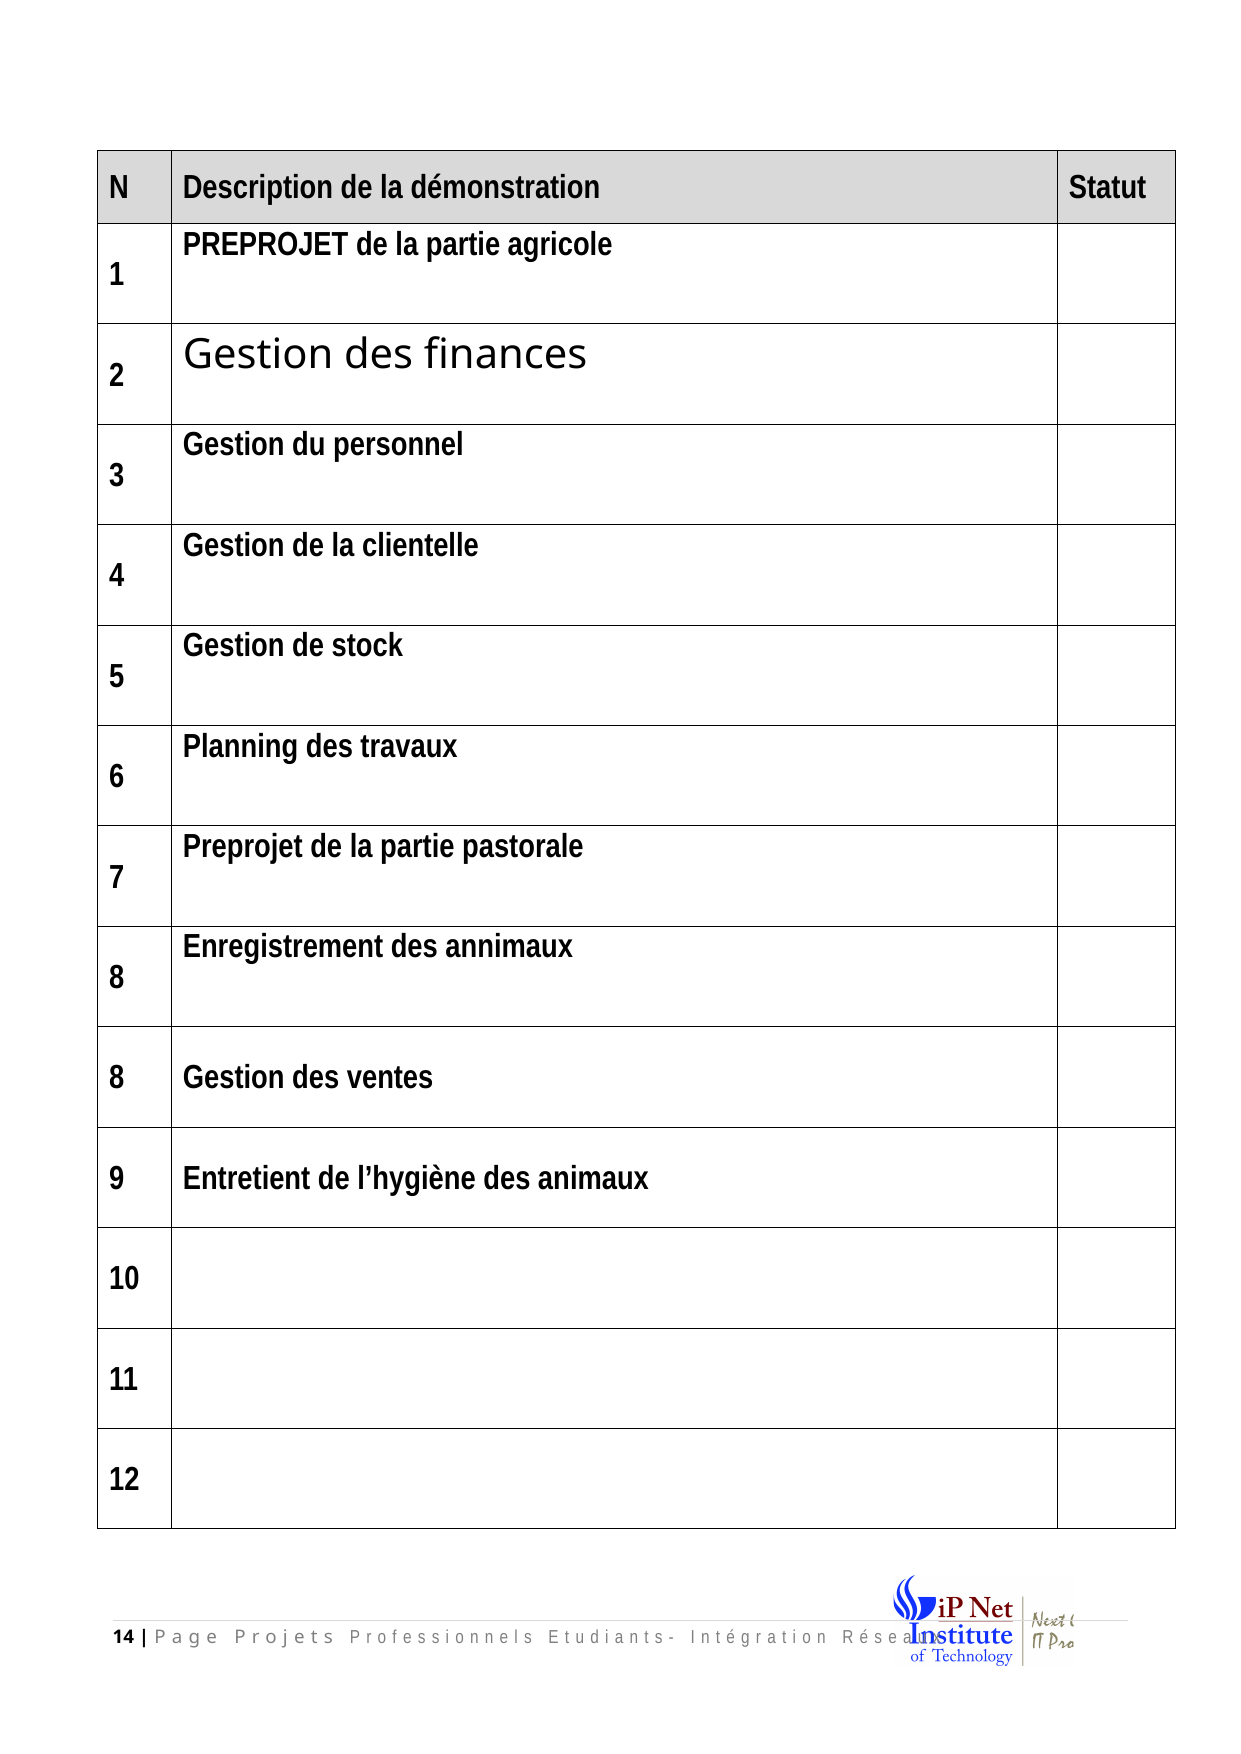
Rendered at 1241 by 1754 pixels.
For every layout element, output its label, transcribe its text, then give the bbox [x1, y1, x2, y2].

table_cell Gestion de la clientelle [172, 525, 1057, 624]
table_cell 3 [98, 425, 171, 524]
table_cell 5 [98, 626, 171, 725]
table_header Description de la démonstration [172, 151, 1057, 223]
table_cell [172, 1329, 1057, 1428]
table_cell 10 [98, 1228, 171, 1327]
table_cell [1058, 224, 1175, 323]
table_cell 8 [98, 1027, 171, 1127]
table_header N [98, 151, 171, 223]
table_cell [1058, 525, 1175, 624]
table_cell [1058, 826, 1175, 926]
table_cell 8 [98, 927, 171, 1026]
table_cell [1058, 726, 1175, 825]
table_cell [1058, 1027, 1175, 1127]
table_cell [1058, 324, 1175, 424]
table_cell 2 [98, 324, 171, 424]
table_cell 6 [98, 726, 171, 825]
table_cell Gestion des finances [172, 324, 1057, 424]
table_cell Gestion de stock [172, 626, 1057, 725]
table_cell PREPROJET de la partie agricole [172, 224, 1057, 323]
table_cell [172, 1228, 1057, 1327]
table_cell 9 [98, 1128, 171, 1227]
table_cell [1058, 1228, 1175, 1327]
table_cell [1058, 927, 1175, 1026]
table_cell [172, 1429, 1057, 1528]
table_header Statut [1058, 151, 1175, 223]
table_cell [1058, 1429, 1175, 1528]
table_cell [1058, 1128, 1175, 1227]
table_cell Gestion du personnel [172, 425, 1057, 524]
table_cell [1058, 1329, 1175, 1428]
table_cell 12 [98, 1429, 171, 1528]
table_cell 7 [98, 826, 171, 926]
table_cell 1 [98, 224, 171, 323]
table_cell Enregistrement des annimaux [172, 927, 1057, 1026]
table_cell Planning des travaux [172, 726, 1057, 825]
table_cell Entretient de l’hygiène des animaux [172, 1128, 1057, 1227]
table_cell Gestion des ventes [172, 1027, 1057, 1127]
table_cell 4 [98, 525, 171, 624]
table_cell 11 [98, 1329, 171, 1428]
table_cell [1058, 425, 1175, 524]
table_cell Preprojet de la partie pastorale [172, 826, 1057, 926]
table_cell [1058, 626, 1175, 725]
